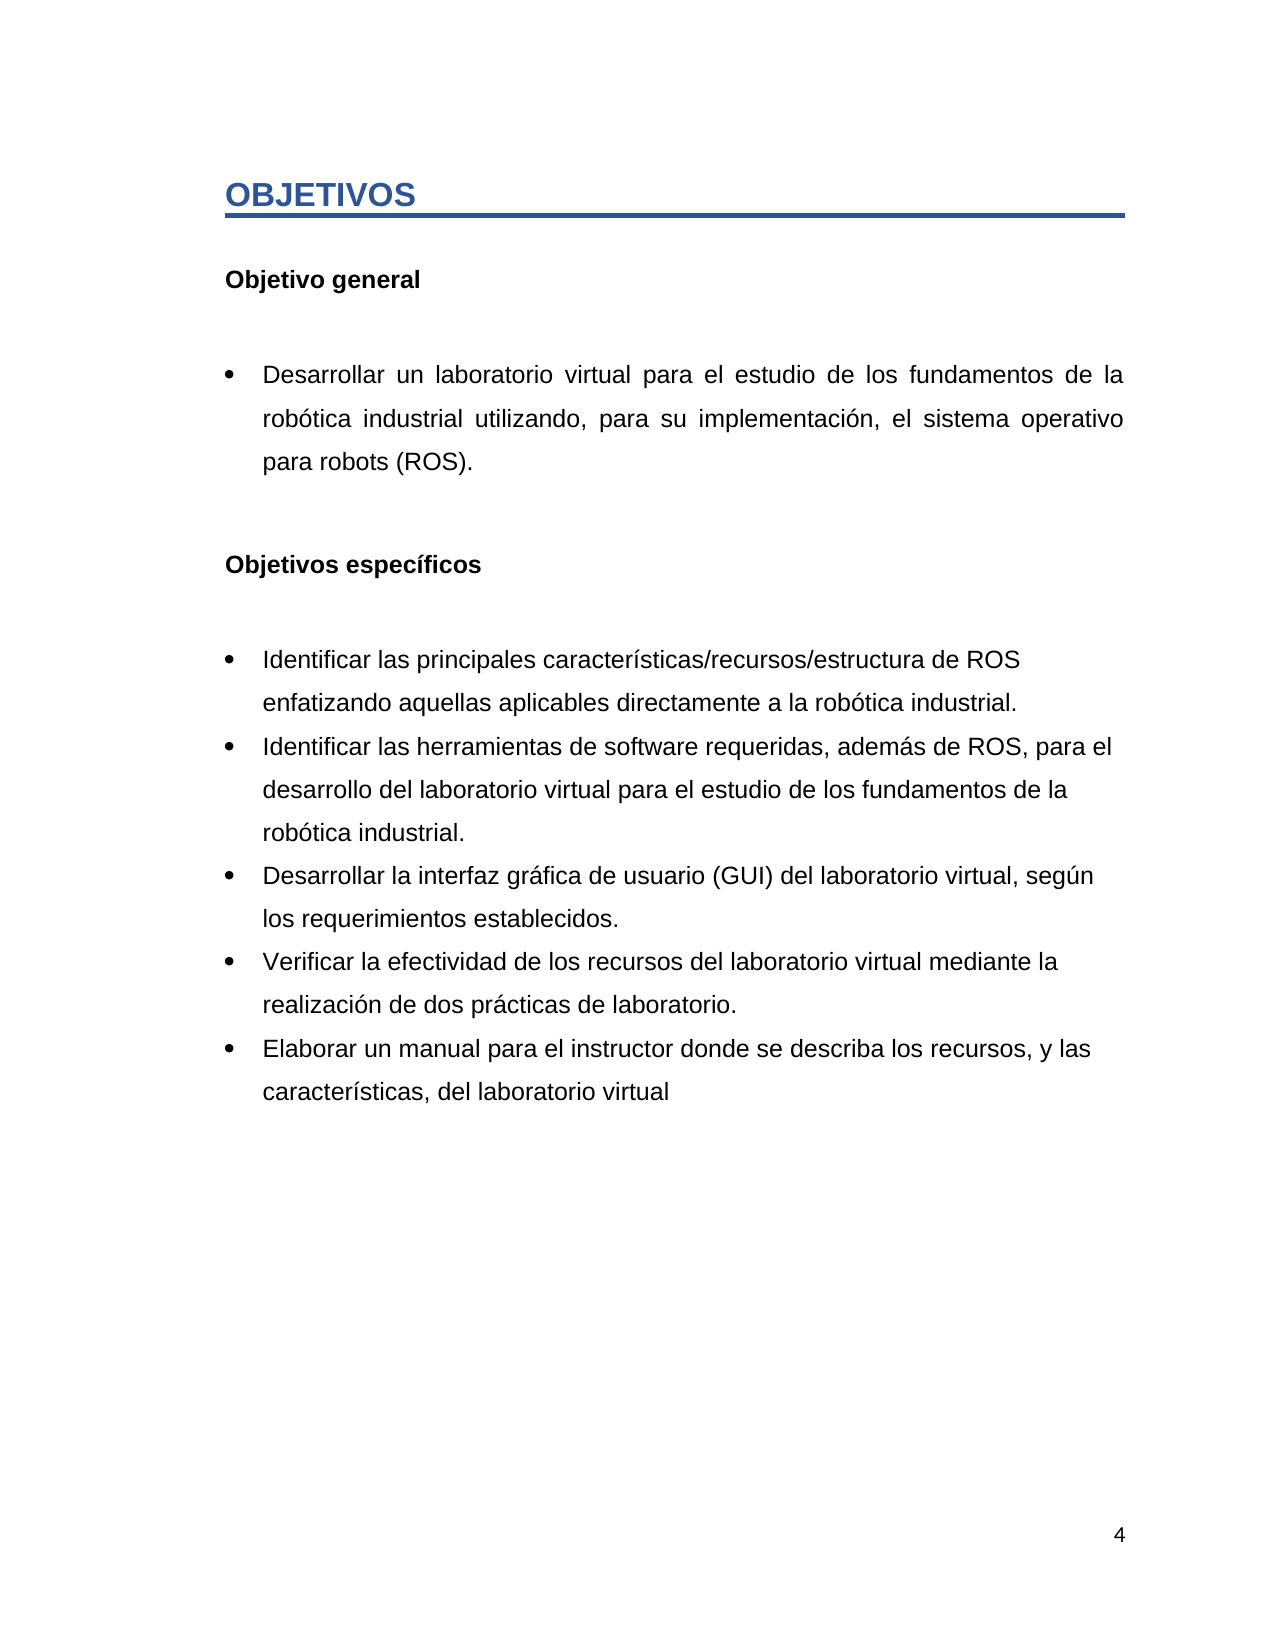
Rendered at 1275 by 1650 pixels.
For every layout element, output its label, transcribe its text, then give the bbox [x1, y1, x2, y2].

list Desarrollar un laboratorio virtual para el estudio de los fundamentos de la robótica industrial utilizando, para su implementación, el sistema operativo para robots (ROS). [225, 360, 1125, 476]
list Identificar las principales características/recursos/estructura de ROS enfatizando aquellas aplicables directamente a la robótica industrial. [225, 645, 1125, 717]
list Verificar la efectividad de los recursos del laboratorio virtual mediante la realización de dos prácticas de laboratorio. [225, 947, 1125, 1019]
list Identificar las herramientas de software requeridas, además de ROS, para el desarrollo del laboratorio virtual para el estudio de los fundamentos de la robótica industrial. [225, 731, 1125, 847]
list Elaborar un manual para el instructor donde se describa los recursos, y las características, del laboratorio virtual [225, 1034, 1125, 1106]
text Objetivo general [225, 265, 1125, 294]
list Desarrollar la interfaz gráfica de usuario (GUI) del laboratorio virtual, según los requerimientos establecidos. [225, 861, 1125, 933]
text Objetivos específicos [225, 550, 1125, 578]
list OBJETIVOS [225, 175, 1125, 213]
